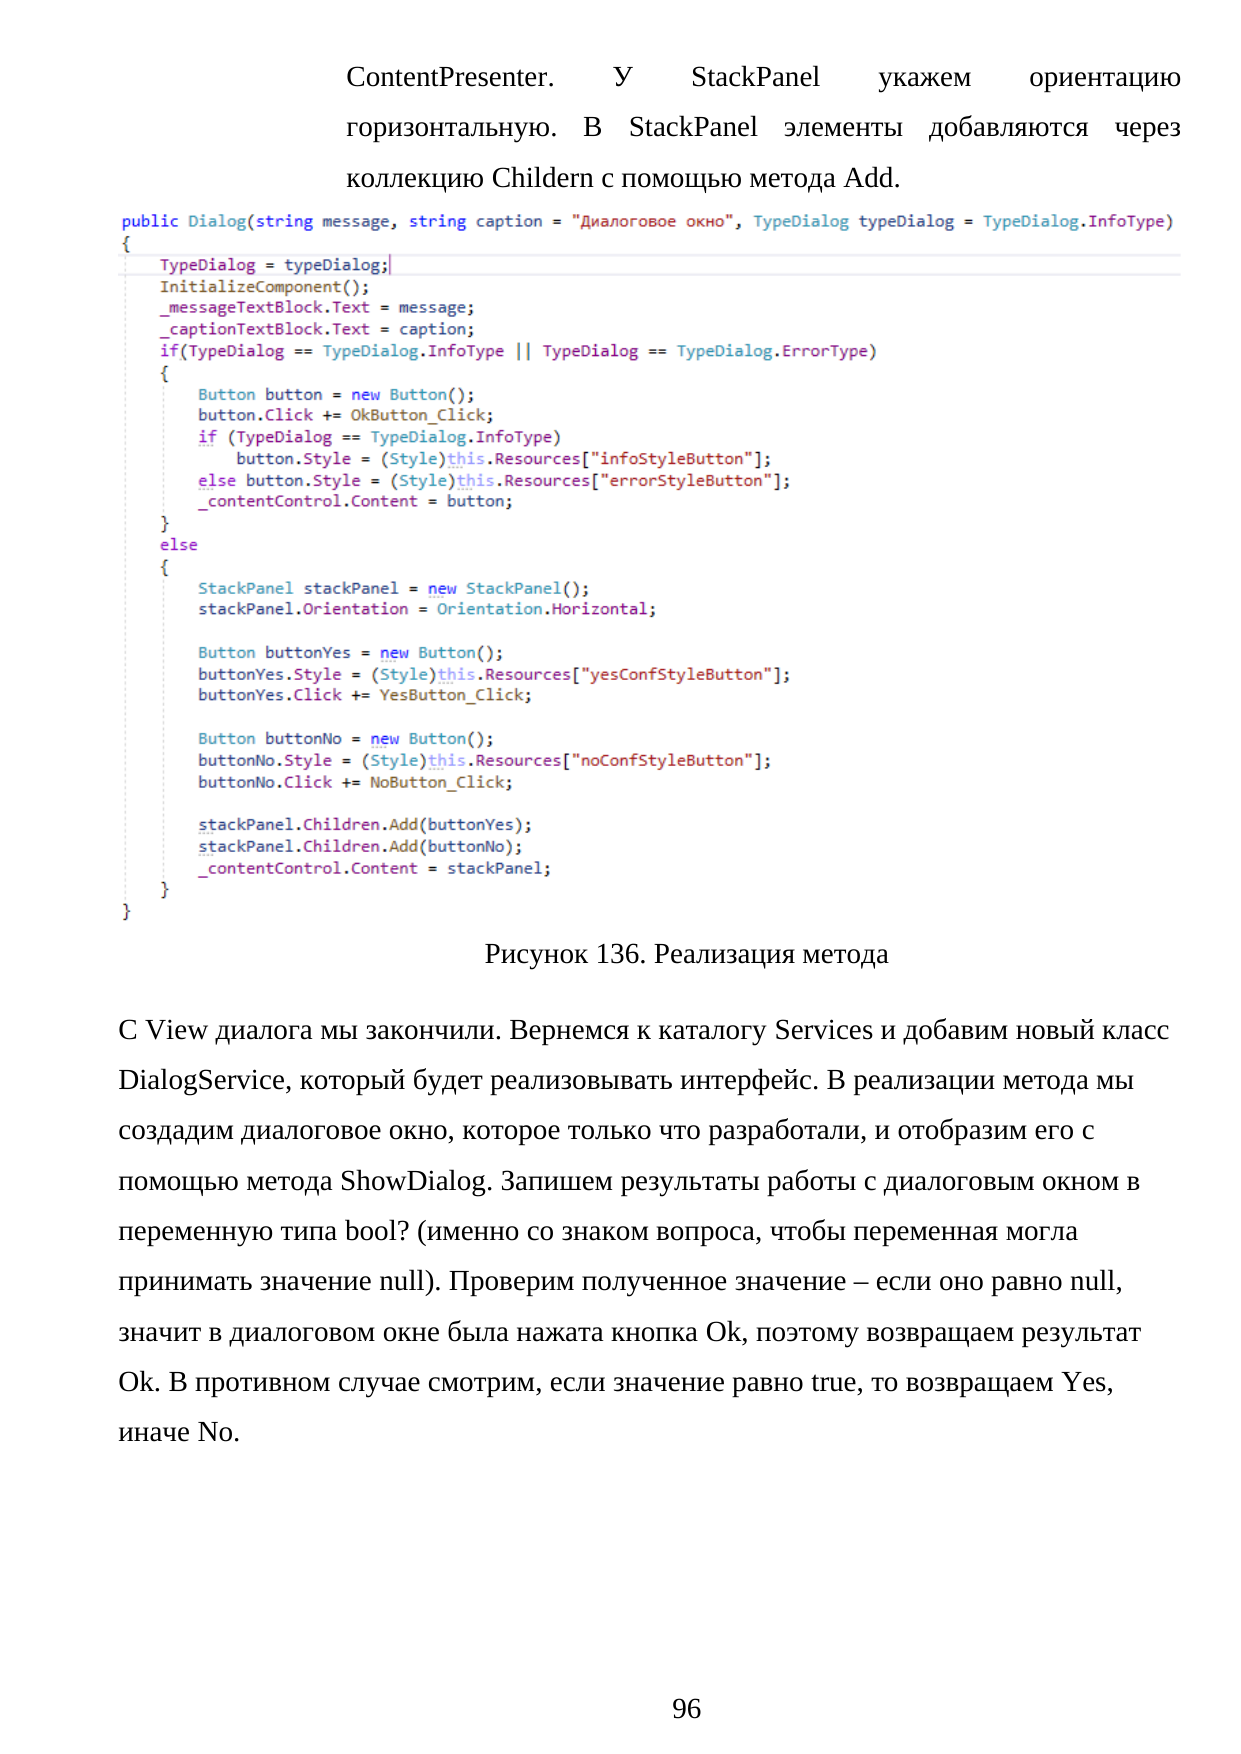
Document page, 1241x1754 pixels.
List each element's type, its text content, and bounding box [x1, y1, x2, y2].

text C View диалога мы закончили. Вернемся к каталогу Services и добавим новый класс DialogService, который будет реализовывать интерфейс. В реализации метода мы создадим диалоговое окно, которое только что разработали, и отобразим его c помощью метода ShowDialog. Запишем результаты работы с диалоговым окном в переменную типа bool? (именно со знаком вопроса, чтобы переменная могла принимать значение null). Проверим полученное значение – если оно равно null, значит в диалоговом окне была нажата кнопка Ok, поэтому возвращаем результат Ok. В противном случае смотрим, если значение равно true, то возвращаем Yes, иначе No. [118, 1012, 1181, 1448]
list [306, 59, 1181, 193]
picture [118, 210, 1181, 923]
text Рисунок 136. Реализация метода [118, 936, 1181, 970]
